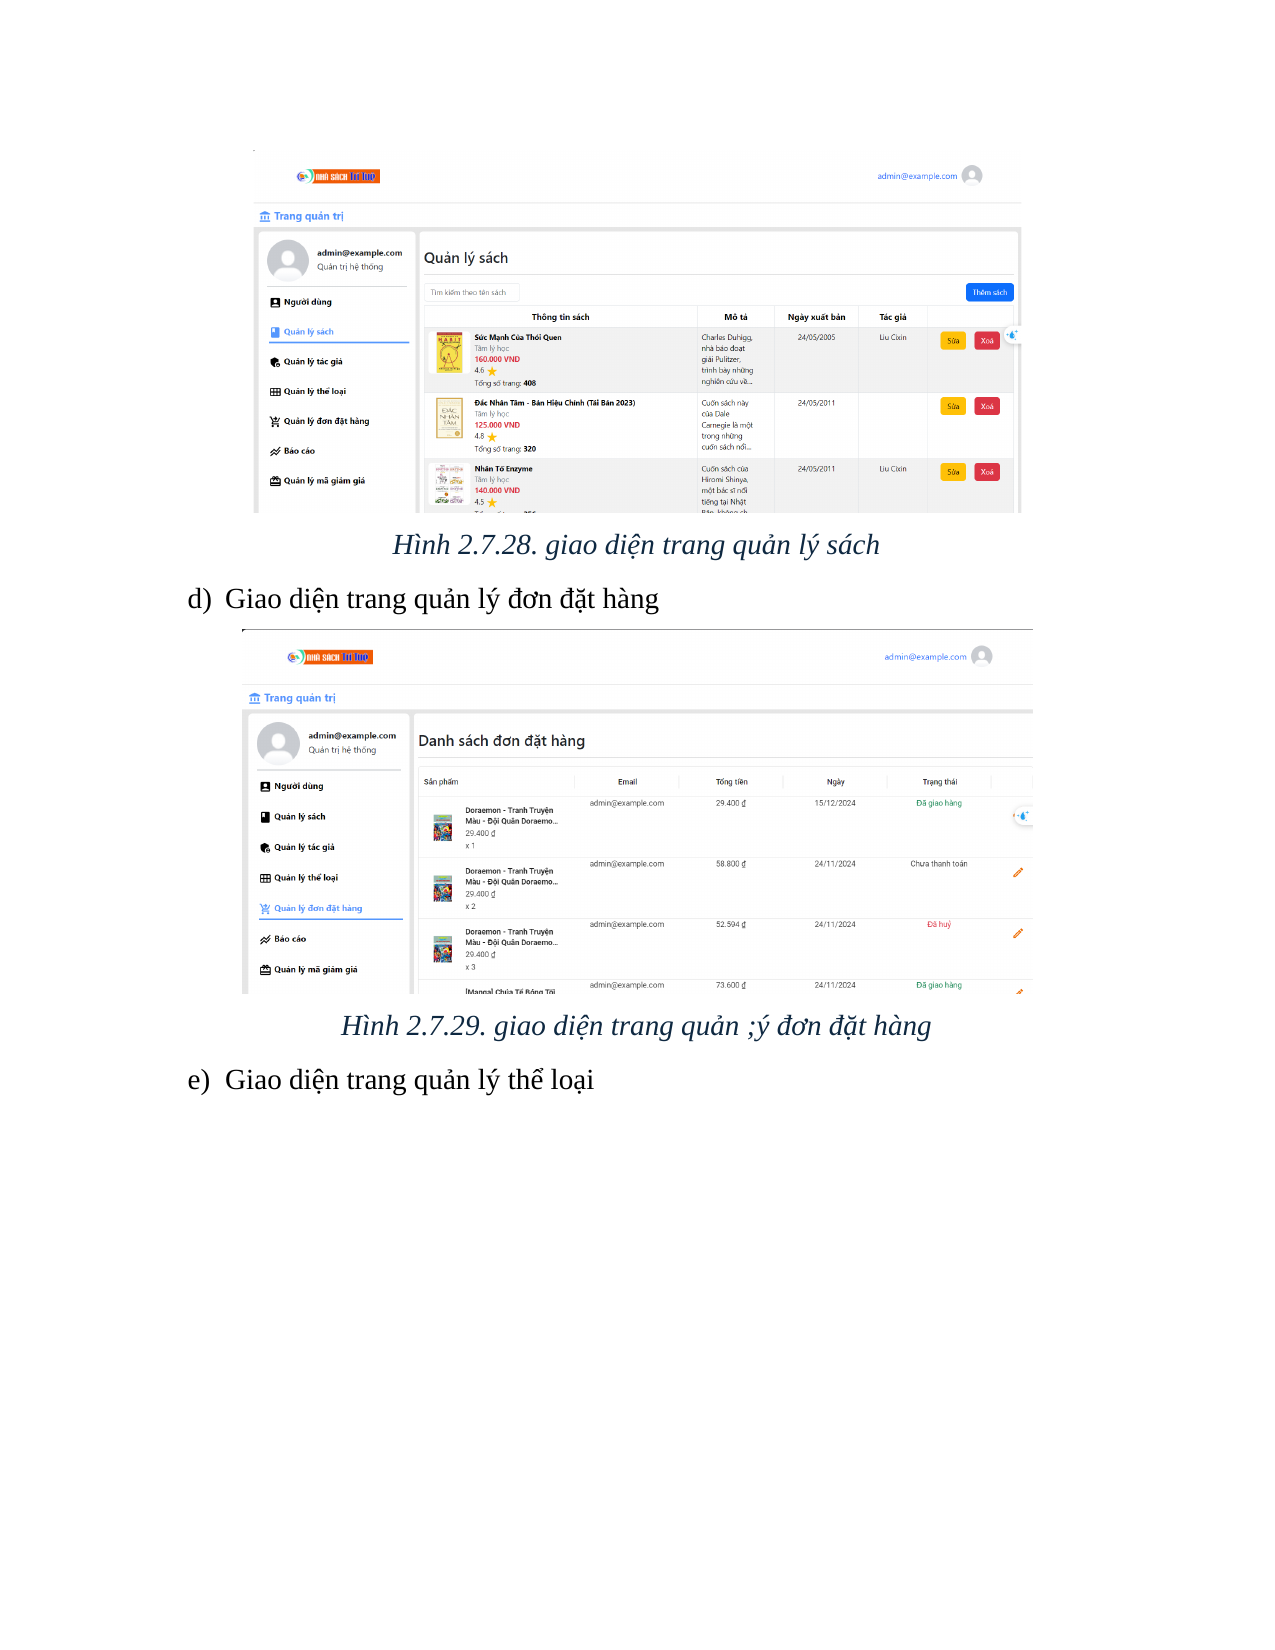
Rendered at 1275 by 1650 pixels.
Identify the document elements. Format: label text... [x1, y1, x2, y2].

picture [253, 150, 1022, 513]
list Giao diện trang quản lý đơn đặt hàng [187, 581, 1125, 615]
picture [242, 629, 1033, 994]
list Giao diện trang quản lý thể loại [187, 1062, 1125, 1096]
